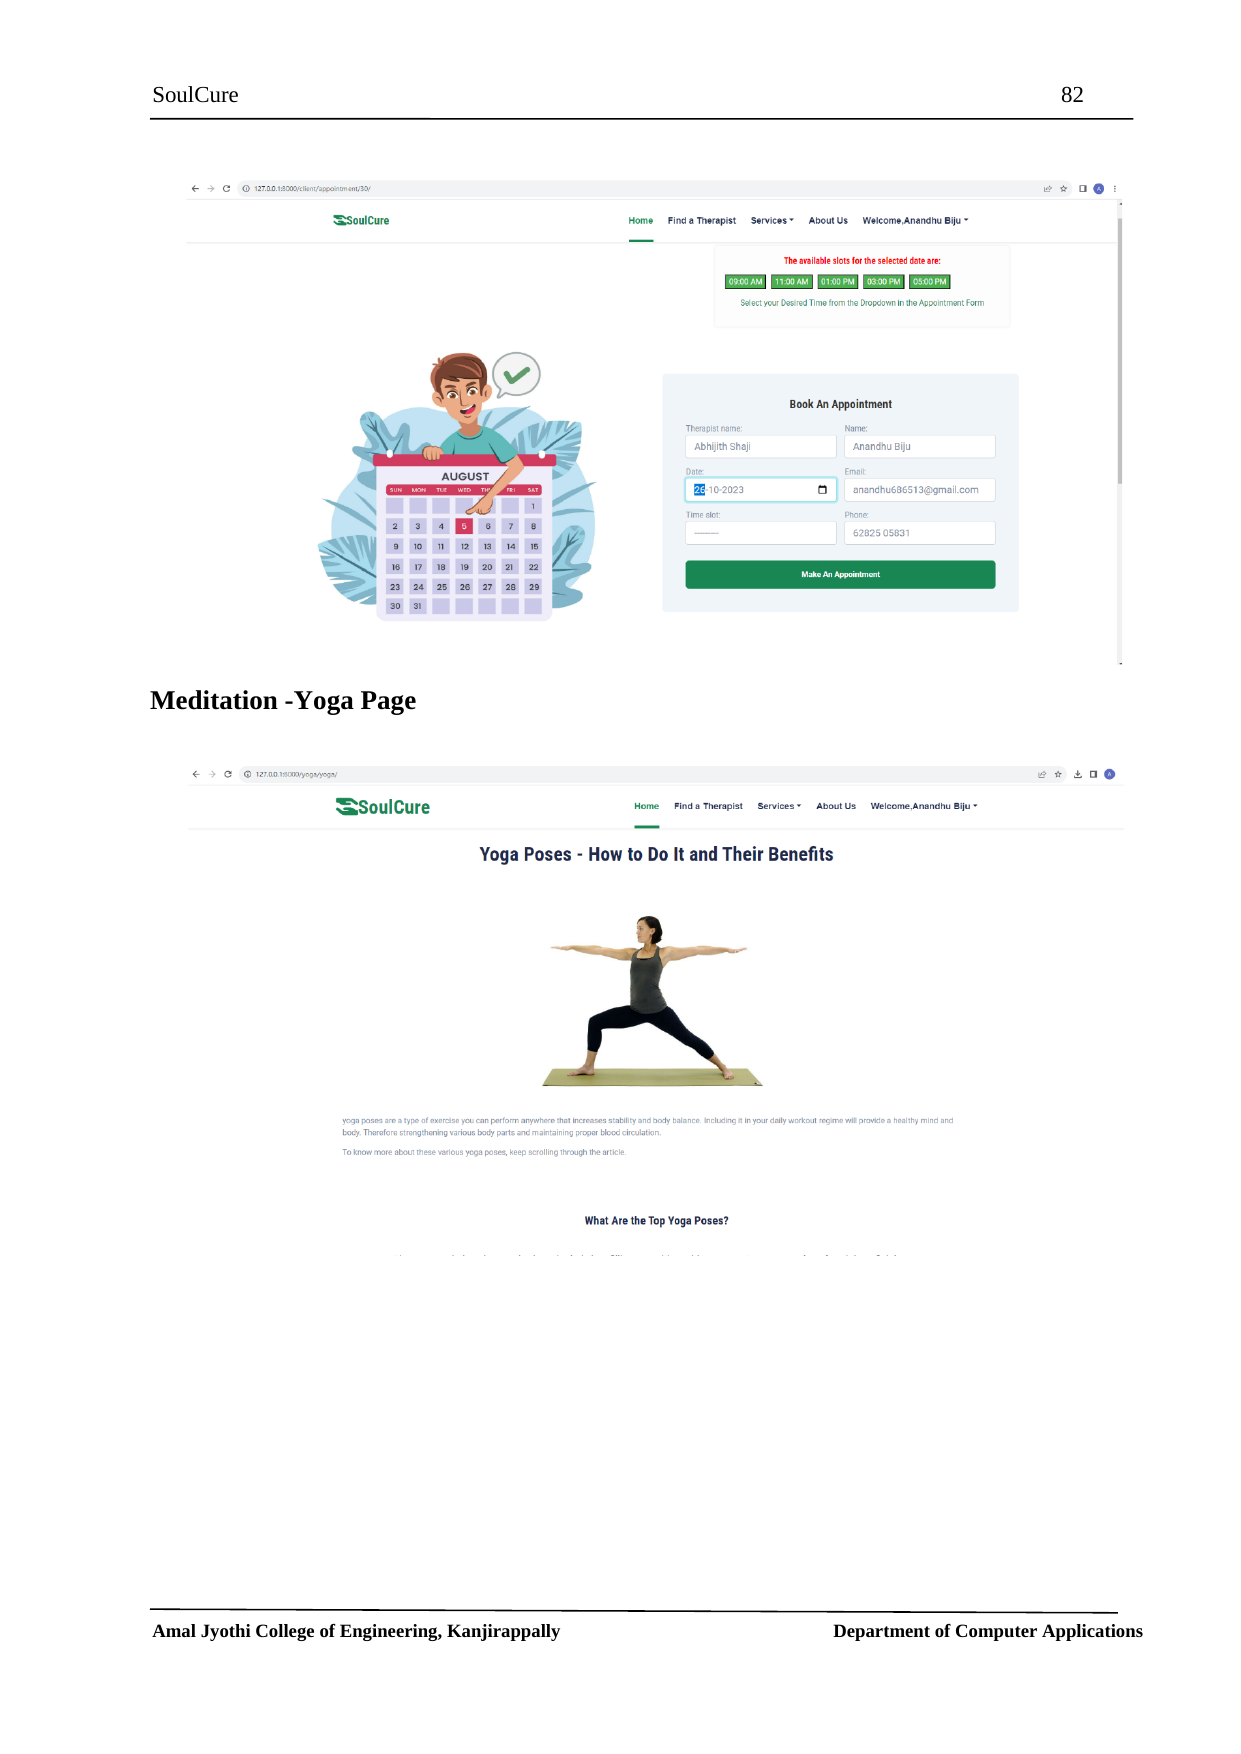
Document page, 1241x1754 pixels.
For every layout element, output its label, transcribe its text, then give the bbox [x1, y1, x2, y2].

picture [186, 764, 1124, 1255]
text Meditation -Yoga Page [150, 311, 1090, 715]
picture [184, 179, 1122, 664]
